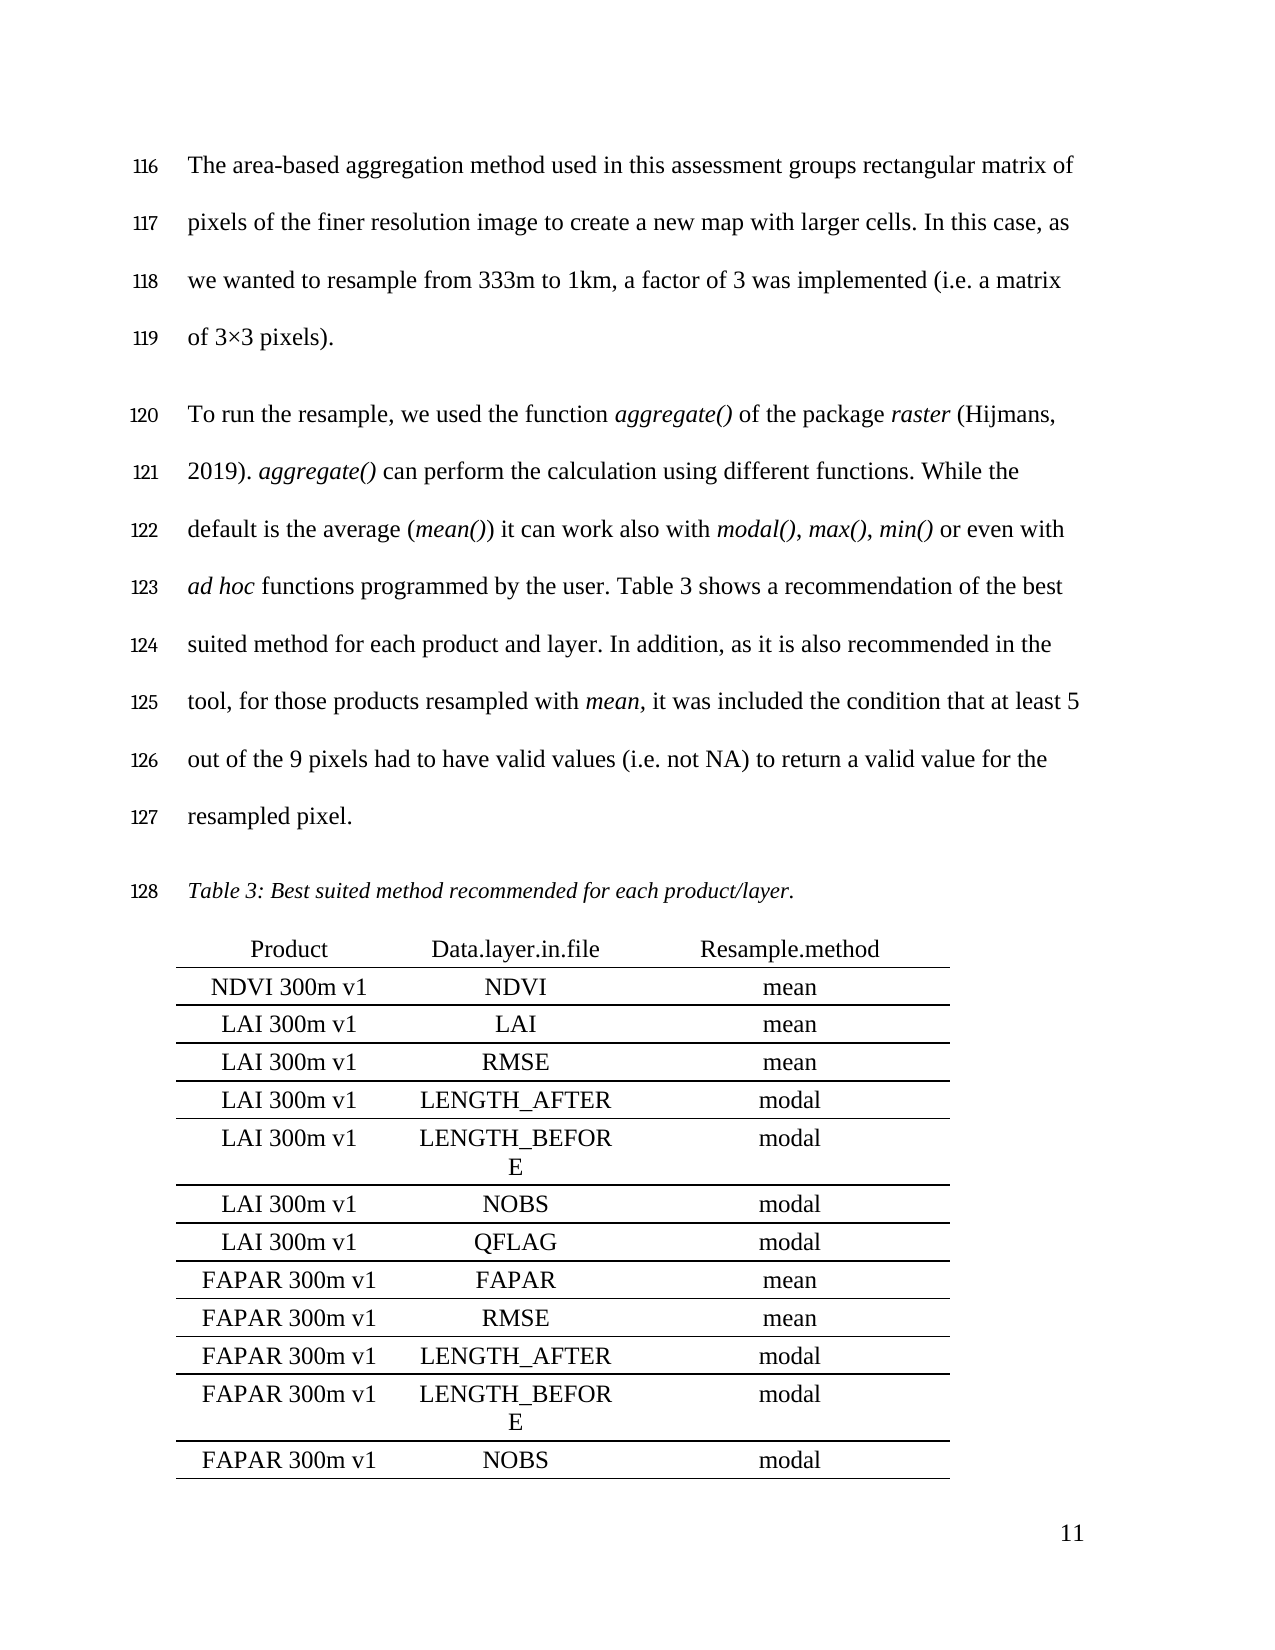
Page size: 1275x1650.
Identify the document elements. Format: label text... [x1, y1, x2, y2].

table_cell FAPAR [402, 1262, 629, 1298]
table_cell LENGTH_BEFORE [402, 1375, 629, 1440]
table_cell modal [629, 1082, 950, 1118]
text Table 3: Best suited method recommended for each product/layer. [187, 877, 1087, 904]
text The area-based aggregation method used in this assessment groups rectangular matrix of pixels of the finer resolution image to create a new map with larger cells. In this case, as we wanted to resample from 333m to 1km, a factor of 3 was implemented (i.e. a matrix of 3×3 pixels). [187, 150, 1087, 351]
table_cell LAI 300m v1 [176, 1082, 402, 1118]
table_cell RMSE [402, 1044, 629, 1080]
table_cell QFLAG [402, 1224, 629, 1260]
table_cell FAPAR 300m v1 [176, 1337, 402, 1373]
table_cell modal [629, 1442, 950, 1478]
table_cell LENGTH_AFTER [402, 1337, 629, 1373]
table_cell NOBS [402, 1442, 629, 1478]
table_cell LAI 300m v1 [176, 1006, 402, 1042]
table_cell LAI 300m v1 [176, 1119, 402, 1184]
table_cell LENGTH_AFTER [402, 1082, 629, 1118]
table_cell NOBS [402, 1186, 629, 1222]
text To run the resample, we used the function aggregate() of the package raster (Hijmans, 2019). aggregate() can perform the calculation using different functions. While the default is the average (mean()) it can work also with modal(), max(), min() or even with ad hoc functions programmed by the user. Table 3 shows a recommendation of the best suited method for each product and layer. In addition, as it is also recommended in the tool, for those products resampled with mean, it was included the condition that at least 5 out of the 9 pixels had to have valid values (i.e. not NA) to return a valid value for the resampled pixel. [187, 399, 1087, 830]
table_cell LAI 300m v1 [176, 1186, 402, 1222]
table_cell FAPAR 300m v1 [176, 1262, 402, 1298]
table_cell FAPAR 300m v1 [176, 1375, 402, 1440]
table_header Data.layer.in.file [402, 930, 629, 966]
table_cell NDVI [402, 968, 629, 1004]
table_cell mean [629, 1299, 950, 1336]
table_cell LENGTH_BEFORE [402, 1119, 629, 1184]
table_cell mean [629, 1044, 950, 1080]
table_cell mean [629, 968, 950, 1004]
table_cell FAPAR 300m v1 [176, 1299, 402, 1336]
table_cell RMSE [402, 1299, 629, 1336]
table_cell modal [629, 1119, 950, 1184]
table_cell mean [629, 1262, 950, 1298]
table_header Product [176, 930, 402, 966]
table_cell LAI [402, 1006, 629, 1042]
table_cell mean [629, 1006, 950, 1042]
table_cell LAI 300m v1 [176, 1224, 402, 1260]
table_header Resample.method [629, 930, 950, 966]
table_cell modal [629, 1224, 950, 1260]
table_cell modal [629, 1186, 950, 1222]
table_cell FAPAR 300m v1 [176, 1442, 402, 1478]
table_cell NDVI 300m v1 [176, 968, 402, 1004]
table_cell modal [629, 1337, 950, 1373]
table_cell modal [629, 1375, 950, 1440]
table_cell LAI 300m v1 [176, 1044, 402, 1080]
